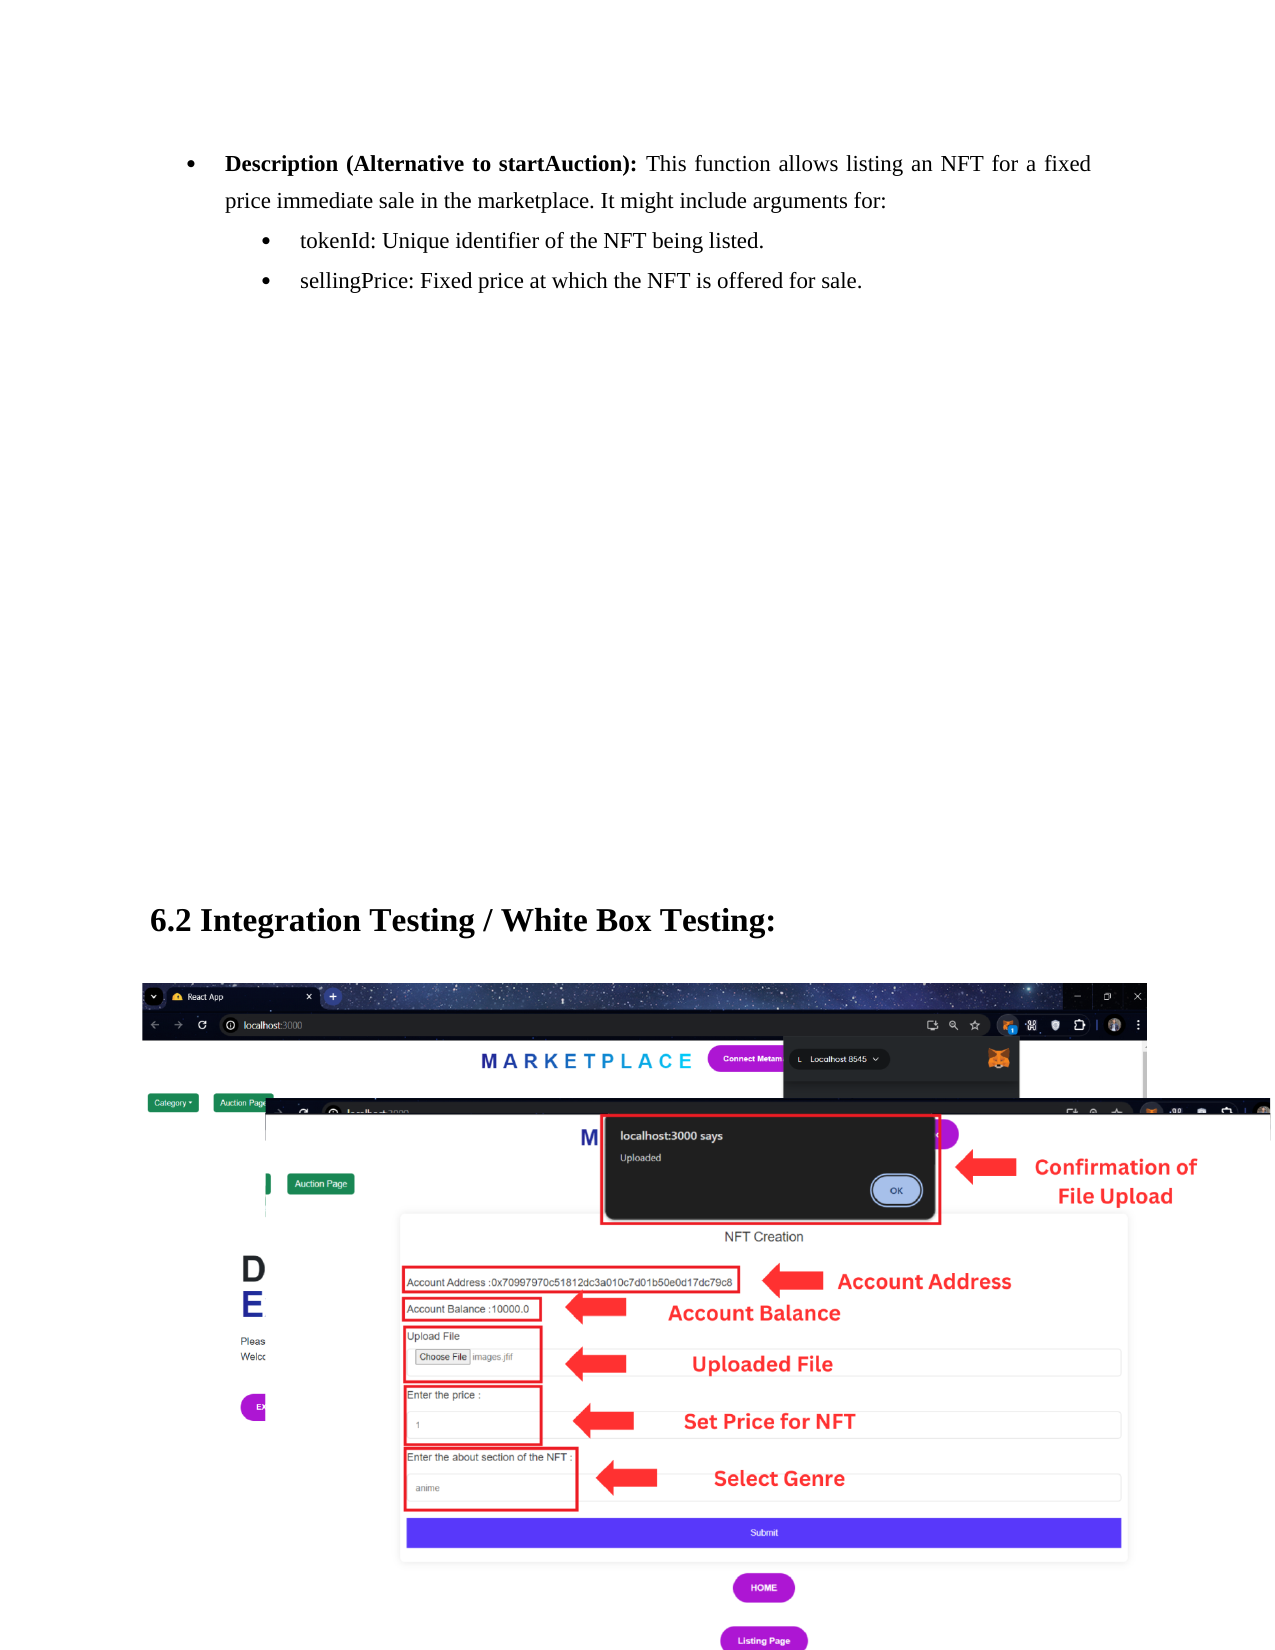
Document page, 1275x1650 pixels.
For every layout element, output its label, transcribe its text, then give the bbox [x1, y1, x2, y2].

list Description (Alternative to startAuction): This function allows listing an NFT for a fixed price immediate sale in the marketplace. It might include arguments for: [187, 150, 1092, 214]
list sellingPrice: Fixed price at which the NFT is offered for sale. [262, 267, 1092, 293]
text 6.2 Integration Testing / White Box Testing: [150, 900, 1092, 938]
list tokenId: Unique identifier of the NFT being listed. [262, 227, 1092, 253]
picture [140, 983, 1269, 1648]
